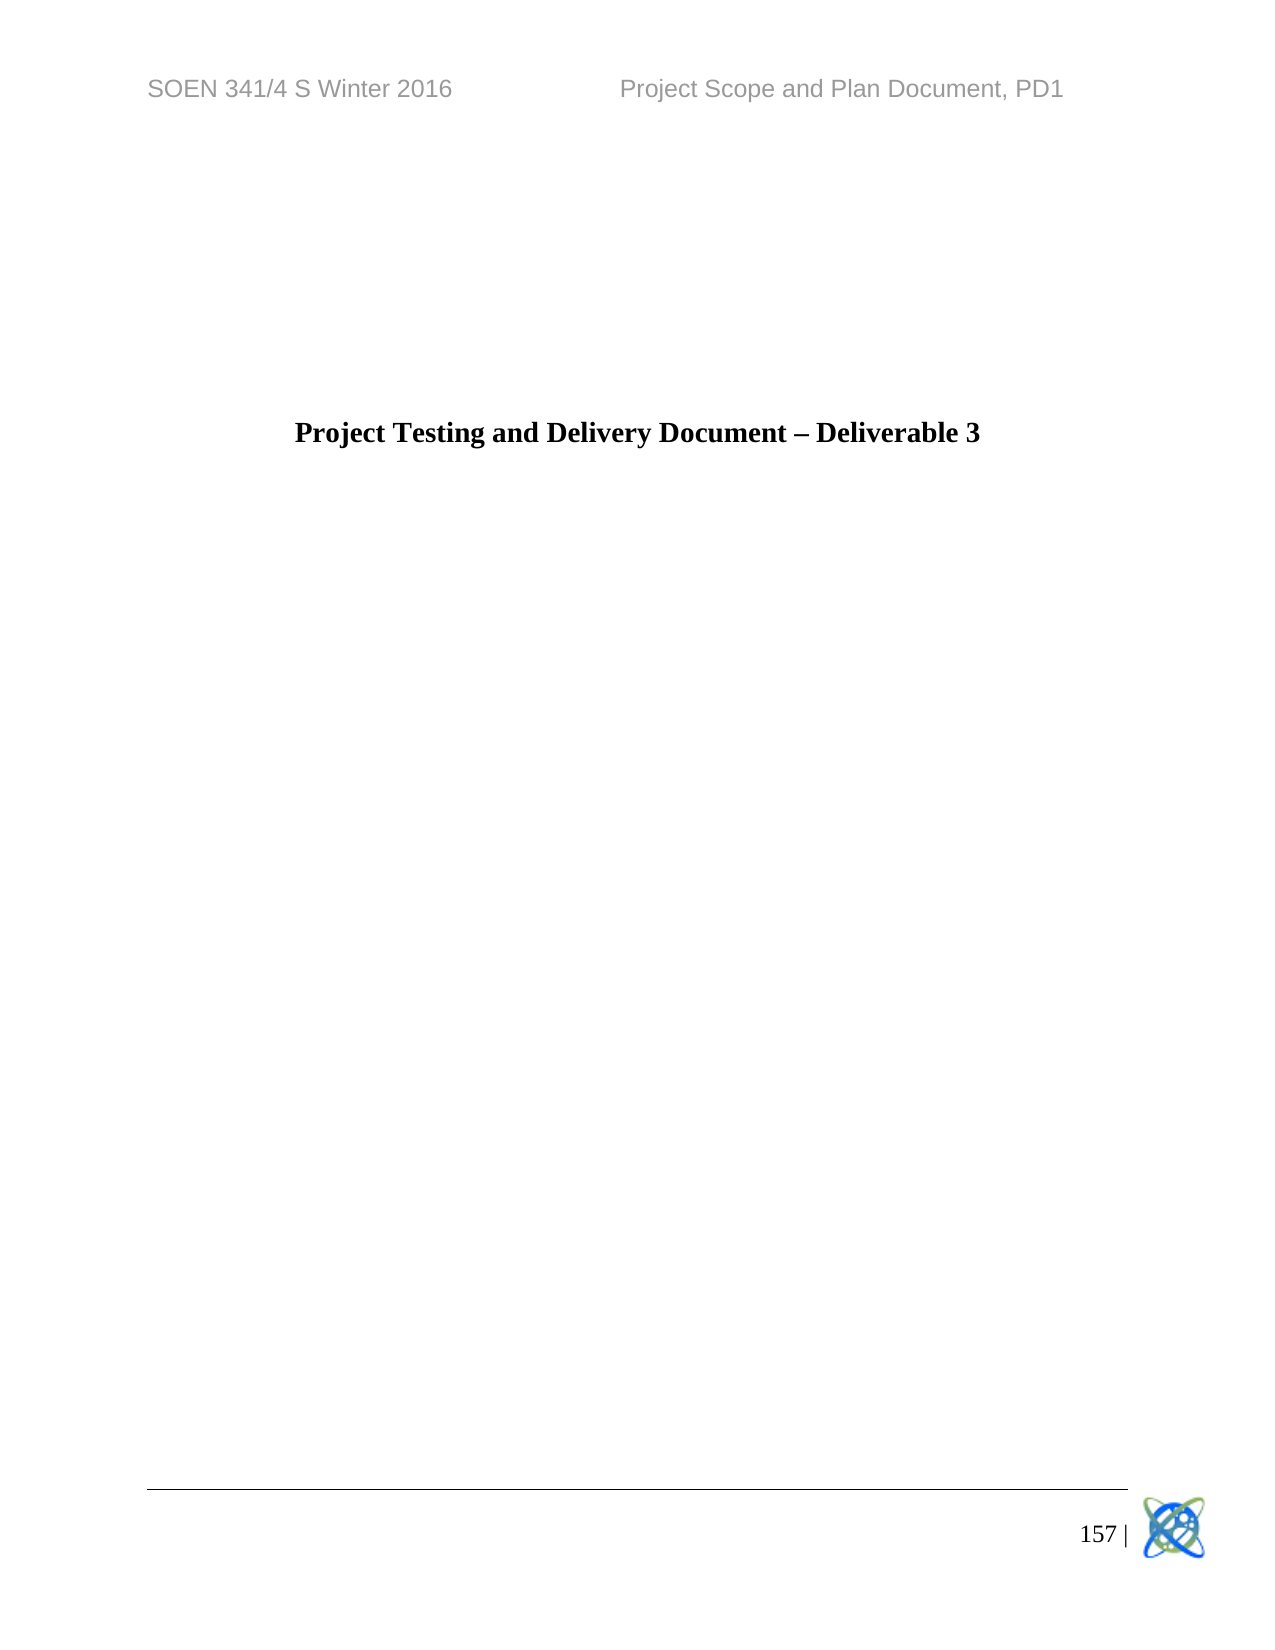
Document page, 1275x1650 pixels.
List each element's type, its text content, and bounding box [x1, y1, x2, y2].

text Project Testing and Delivery Document – Deliverable 3 [147, 415, 1128, 449]
picture [1123, 1490, 1224, 1566]
